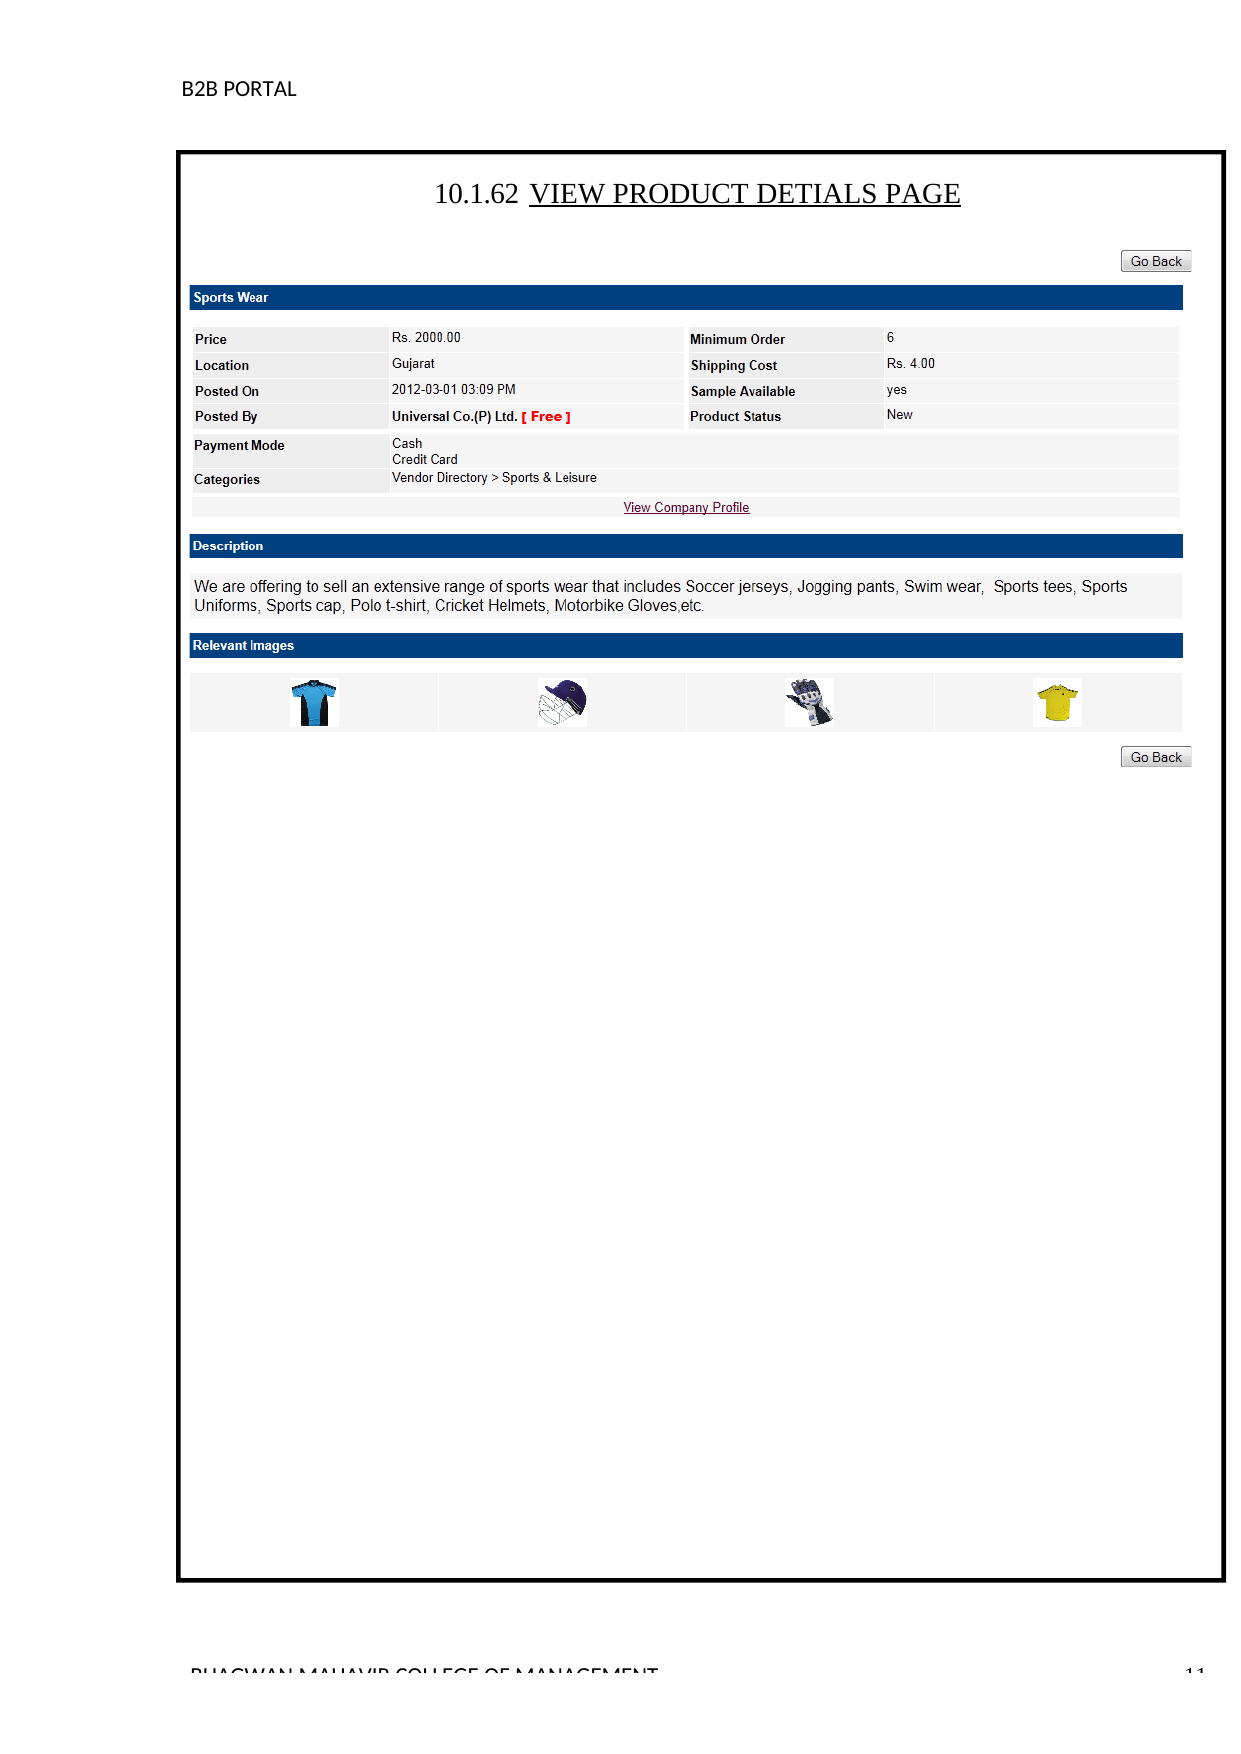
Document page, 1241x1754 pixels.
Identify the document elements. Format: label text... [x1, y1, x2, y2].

picture [189, 250, 1192, 767]
list VIEW PRODUCT DETIALS PAGE [434, 176, 1240, 210]
